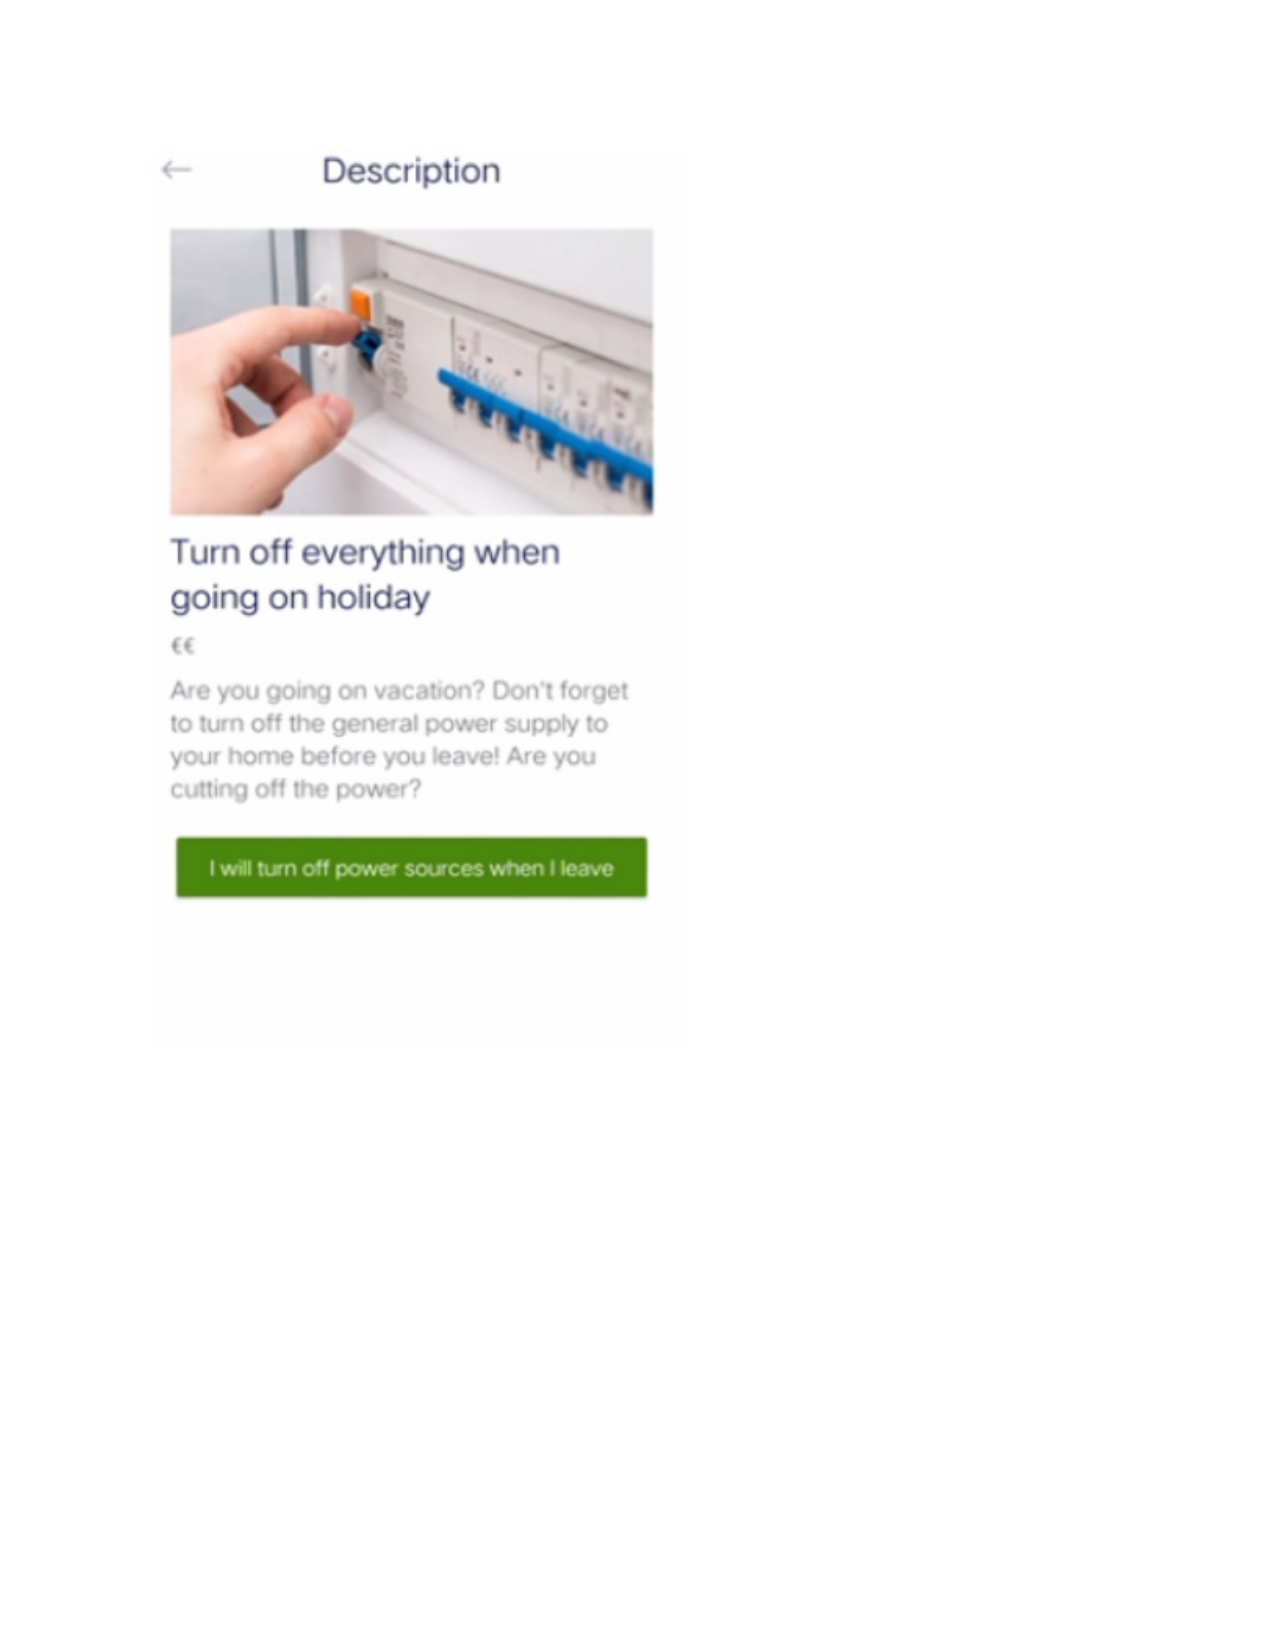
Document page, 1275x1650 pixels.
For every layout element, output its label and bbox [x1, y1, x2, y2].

picture [150, 150, 685, 1050]
